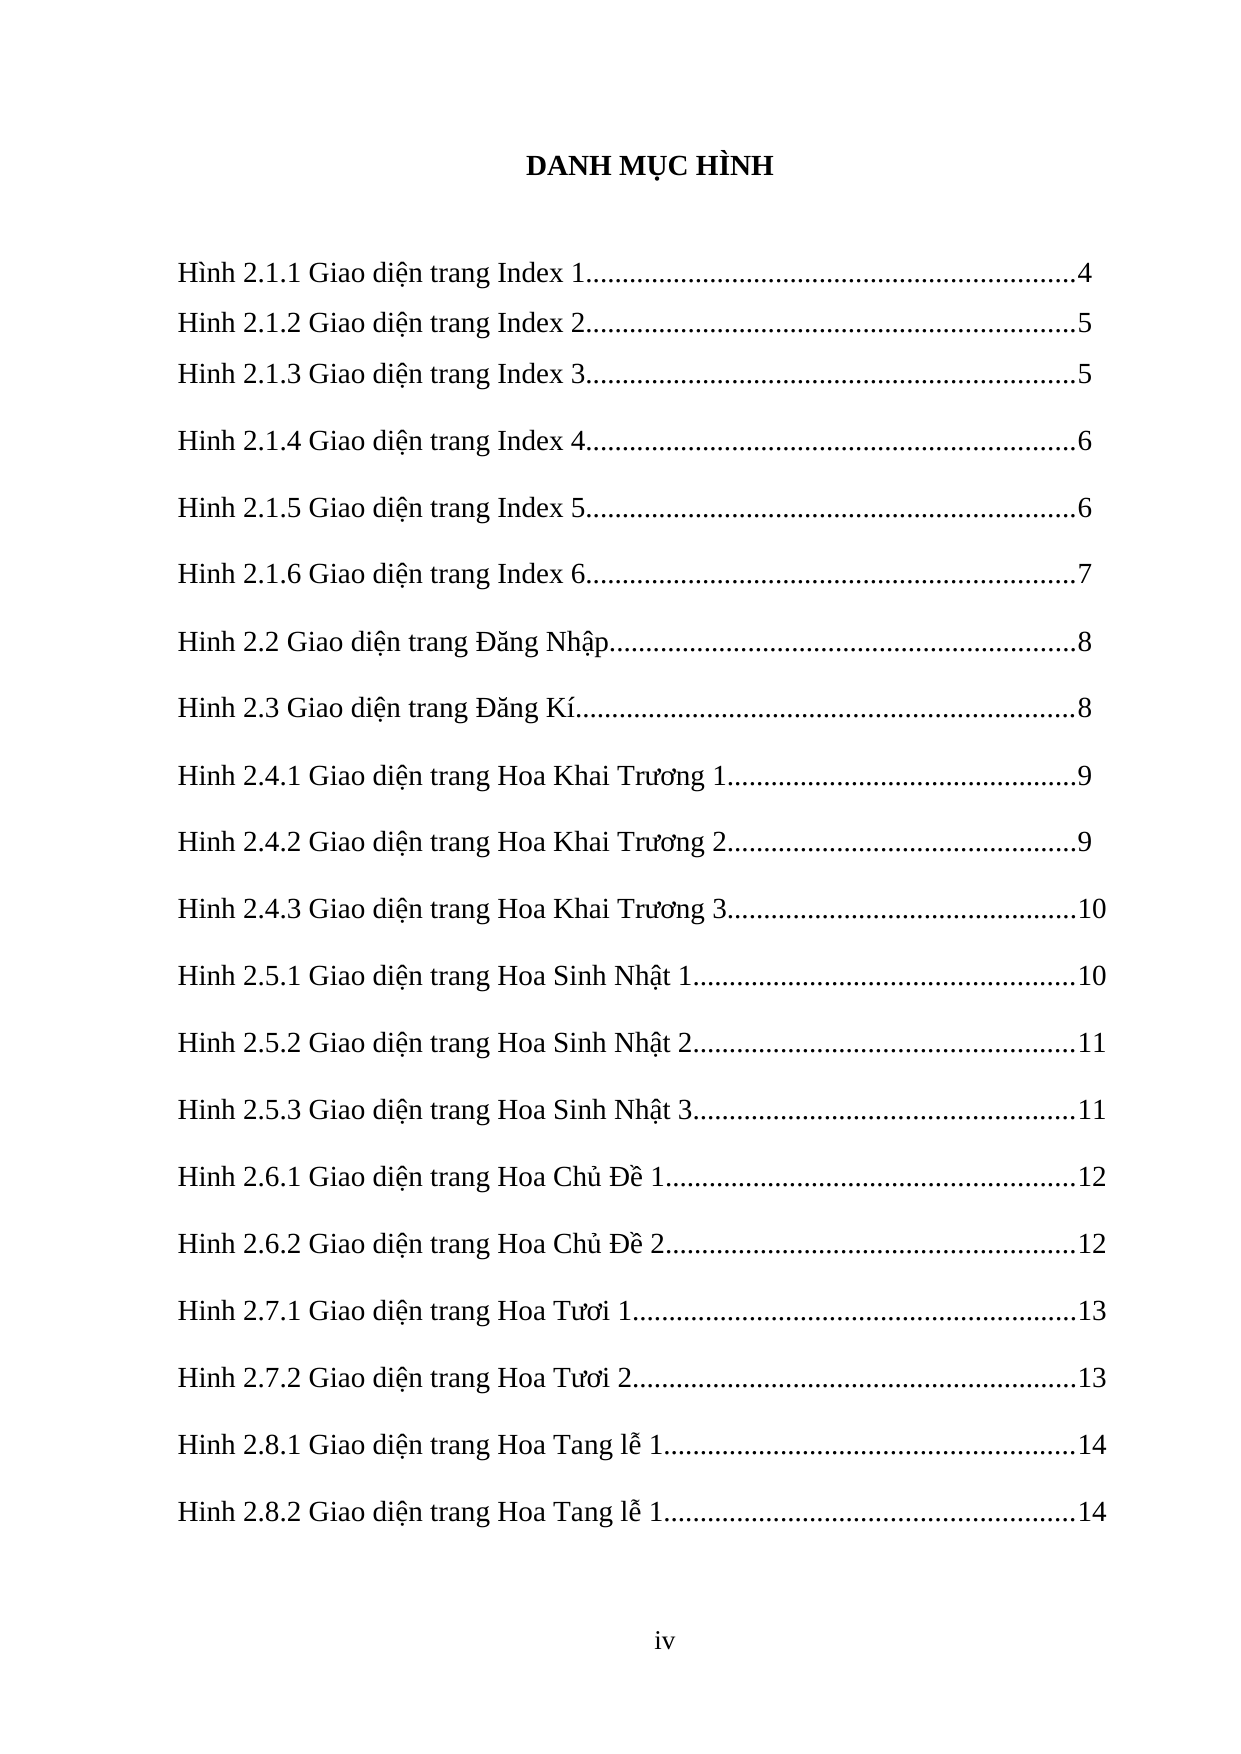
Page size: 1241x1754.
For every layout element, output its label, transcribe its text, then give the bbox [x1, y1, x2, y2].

text Hinh 2.6.1 Giao diện trang Hoa Chủ Đề 1 12 [177, 1159, 1122, 1193]
text Hinh 2.7.1 Giao diện trang Hoa Tươi 1 13 [177, 1293, 1122, 1327]
text Hinh 2.1.6 Giao diện trang Index 6 7 [177, 557, 1122, 590]
text Hinh 2.4.3 Giao diện trang Hoa Khai Trương 3 10 [177, 892, 1122, 925]
text Hinh 2.1.2 Giao diện trang Index 2 5 Hinh 2.1.3 Giao diện trang Index 3 5 [177, 305, 1122, 389]
text Hinh 2.5.3 Giao diện trang Hoa Sinh Nhật 3 11 [177, 1092, 1122, 1126]
text Hinh 2.1.4 Giao diện trang Index 4 6 [177, 423, 1122, 456]
text Hình 2.1.1 Giao diện trang Index 1 4 [177, 255, 1122, 289]
text Hinh 2.1.5 Giao diện trang Index 5 6 [177, 490, 1122, 523]
text Hinh 2.4.2 Giao diện trang Hoa Khai Trương 2 9 [177, 824, 1122, 858]
text Hinh 2.6.2 Giao diện trang Hoa Chủ Đề 2 12 [177, 1226, 1122, 1260]
text Hinh 2.8.1 Giao diện trang Hoa Tang lễ 1 14 [177, 1427, 1122, 1461]
text Hinh 2.3 Giao diện trang Đăng Kí 8 [177, 691, 1122, 724]
text Hinh 2.8.2 Giao diện trang Hoa Tang lễ 1 14 [177, 1494, 1122, 1528]
text Hinh 2.2 Giao diện trang Đăng Nhập 8 [177, 624, 1122, 657]
text Hinh 2.7.2 Giao diện trang Hoa Tươi 2 13 [177, 1360, 1122, 1394]
text Hinh 2.5.1 Giao diện trang Hoa Sinh Nhật 1 10 [177, 958, 1122, 992]
text Hinh 2.4.1 Giao diện trang Hoa Khai Trương 1 9 [177, 758, 1122, 791]
text DANH MỤC HÌNH [177, 148, 1122, 181]
text Hinh 2.5.2 Giao diện trang Hoa Sinh Nhật 2 11 [177, 1026, 1122, 1059]
